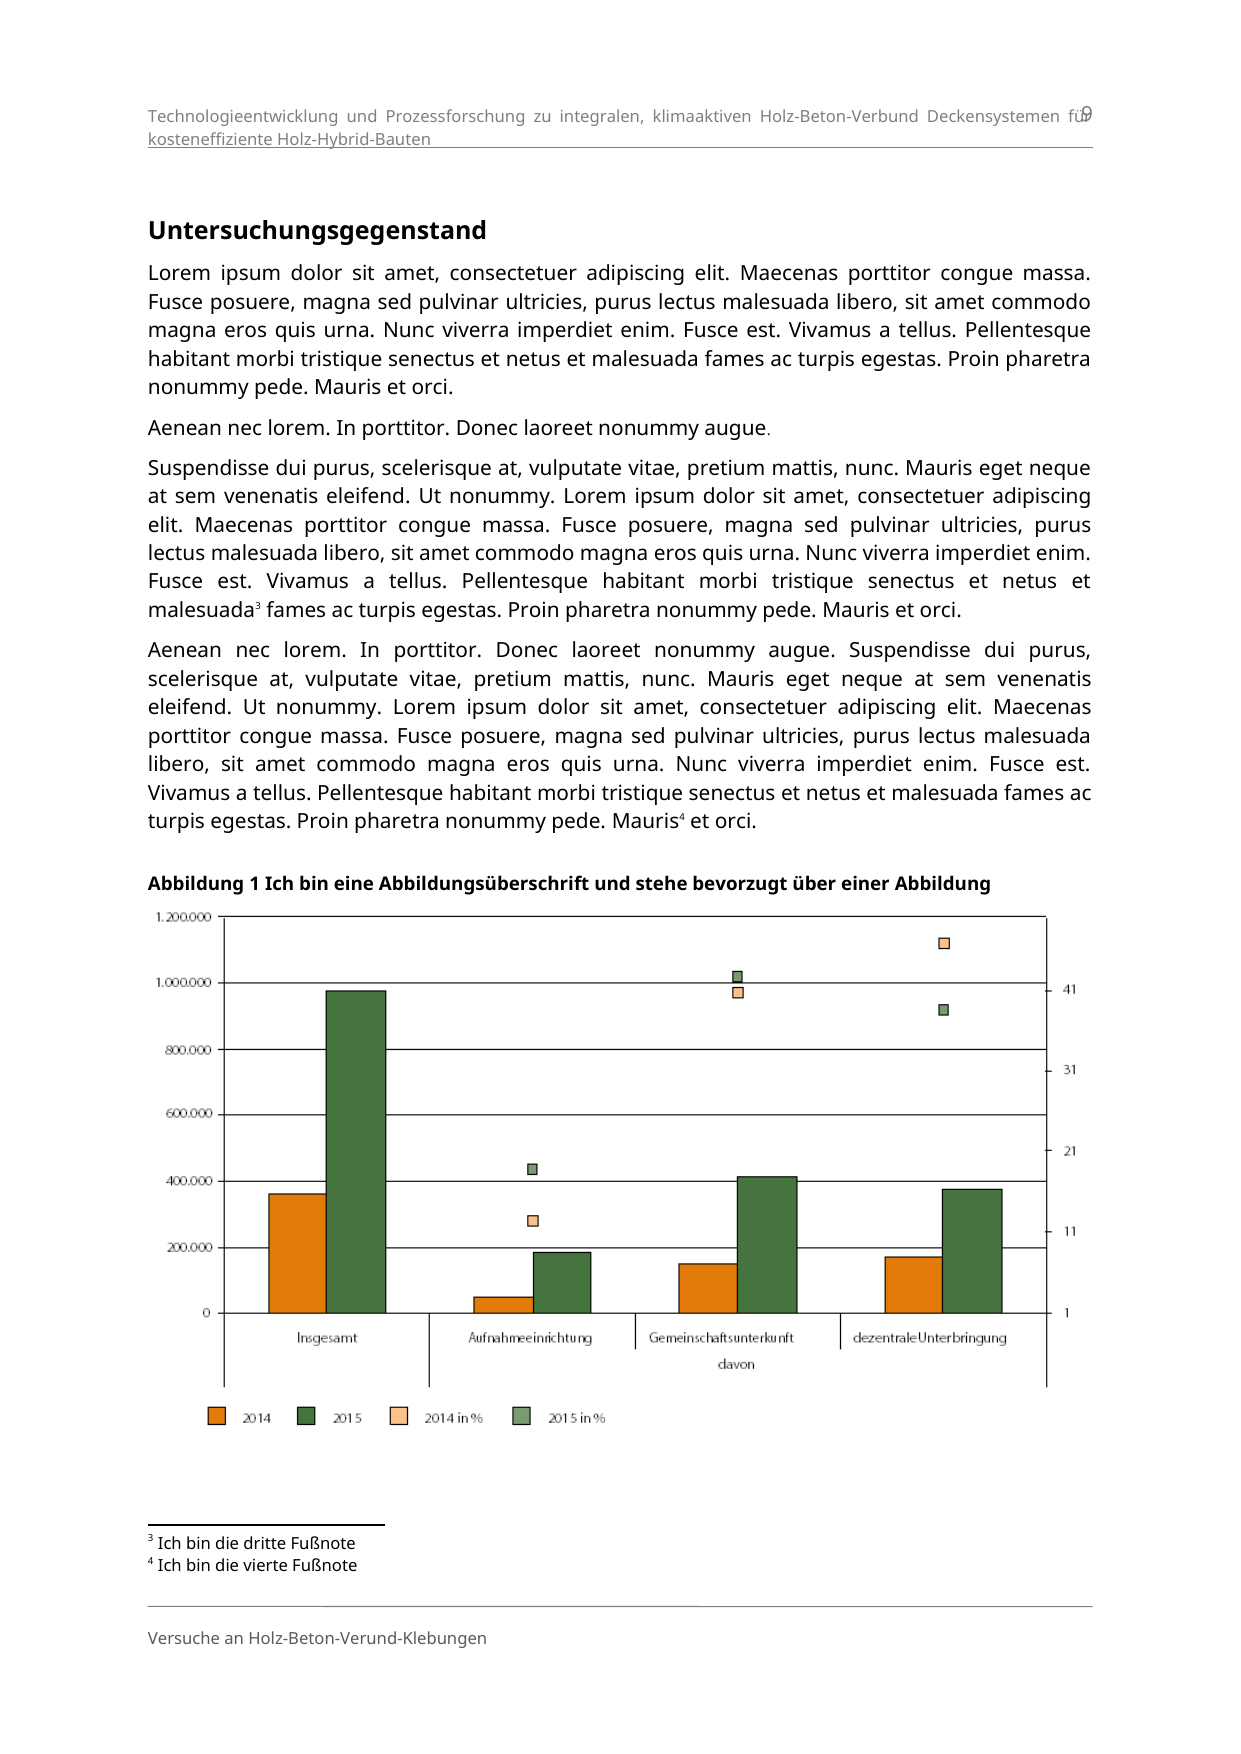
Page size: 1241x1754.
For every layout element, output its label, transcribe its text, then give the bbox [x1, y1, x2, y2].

text Lorem ipsum dolor sit amet, consectetuer adipiscing elit. Maecenas porttitor congue massa. Fusce posuere, magna sed pulvinar ultricies, purus lectus malesuada libero, sit amet commodo magna eros quis urna. Nunc viverra imperdiet enim. Fusce est. Vivamus a tellus. Pellentesque habitant morbi tristique senectus et netus et malesuada fames ac turpis egestas. Proin pharetra nonummy pede. Mauris et orci. [148, 258, 1092, 401]
picture [147, 907, 1092, 1439]
subtitle Untersuchungsgegenstand [148, 213, 1092, 247]
text Suspendisse dui purus, scelerisque at, vulputate vitae, pretium mattis, nunc. Mauris eget neque at sem venenatis eleifend. Ut nonummy. Lorem ipsum dolor sit amet, consectetuer adipiscing elit. Maecenas porttitor congue massa. Fusce posuere, magna sed pulvinar ultricies, purus lectus malesuada libero, sit amet commodo magna eros quis urna. Nunc viverra imperdiet enim. Fusce est. Vivamus a tellus. Pellentesque habitant morbi tristique senectus et netus et malesuada fames ac turpis egestas. Proin pharetra nonummy pede. Mauris et orci. [148, 453, 1092, 623]
text Aenean nec lorem. In porttitor. Donec laoreet nonummy augue. [148, 413, 1092, 441]
text Aenean nec lorem. In porttitor. Donec laoreet nonummy augue. Suspendisse dui purus, scelerisque at, vulputate vitae, pretium mattis, nunc. Mauris eget neque at sem venenatis eleifend. Ut nonummy. Lorem ipsum dolor sit amet, consectetuer adipiscing elit. Maecenas porttitor congue massa. Fusce posuere, magna sed pulvinar ultricies, purus lectus malesuada libero, sit amet commodo magna eros quis urna. Nunc viverra imperdiet enim. Fusce est. Vivamus a tellus. Pellentesque habitant morbi tristique senectus et netus et malesuada fames ac turpis egestas. Proin pharetra nonummy pede. Mauris et orci. [148, 635, 1092, 834]
